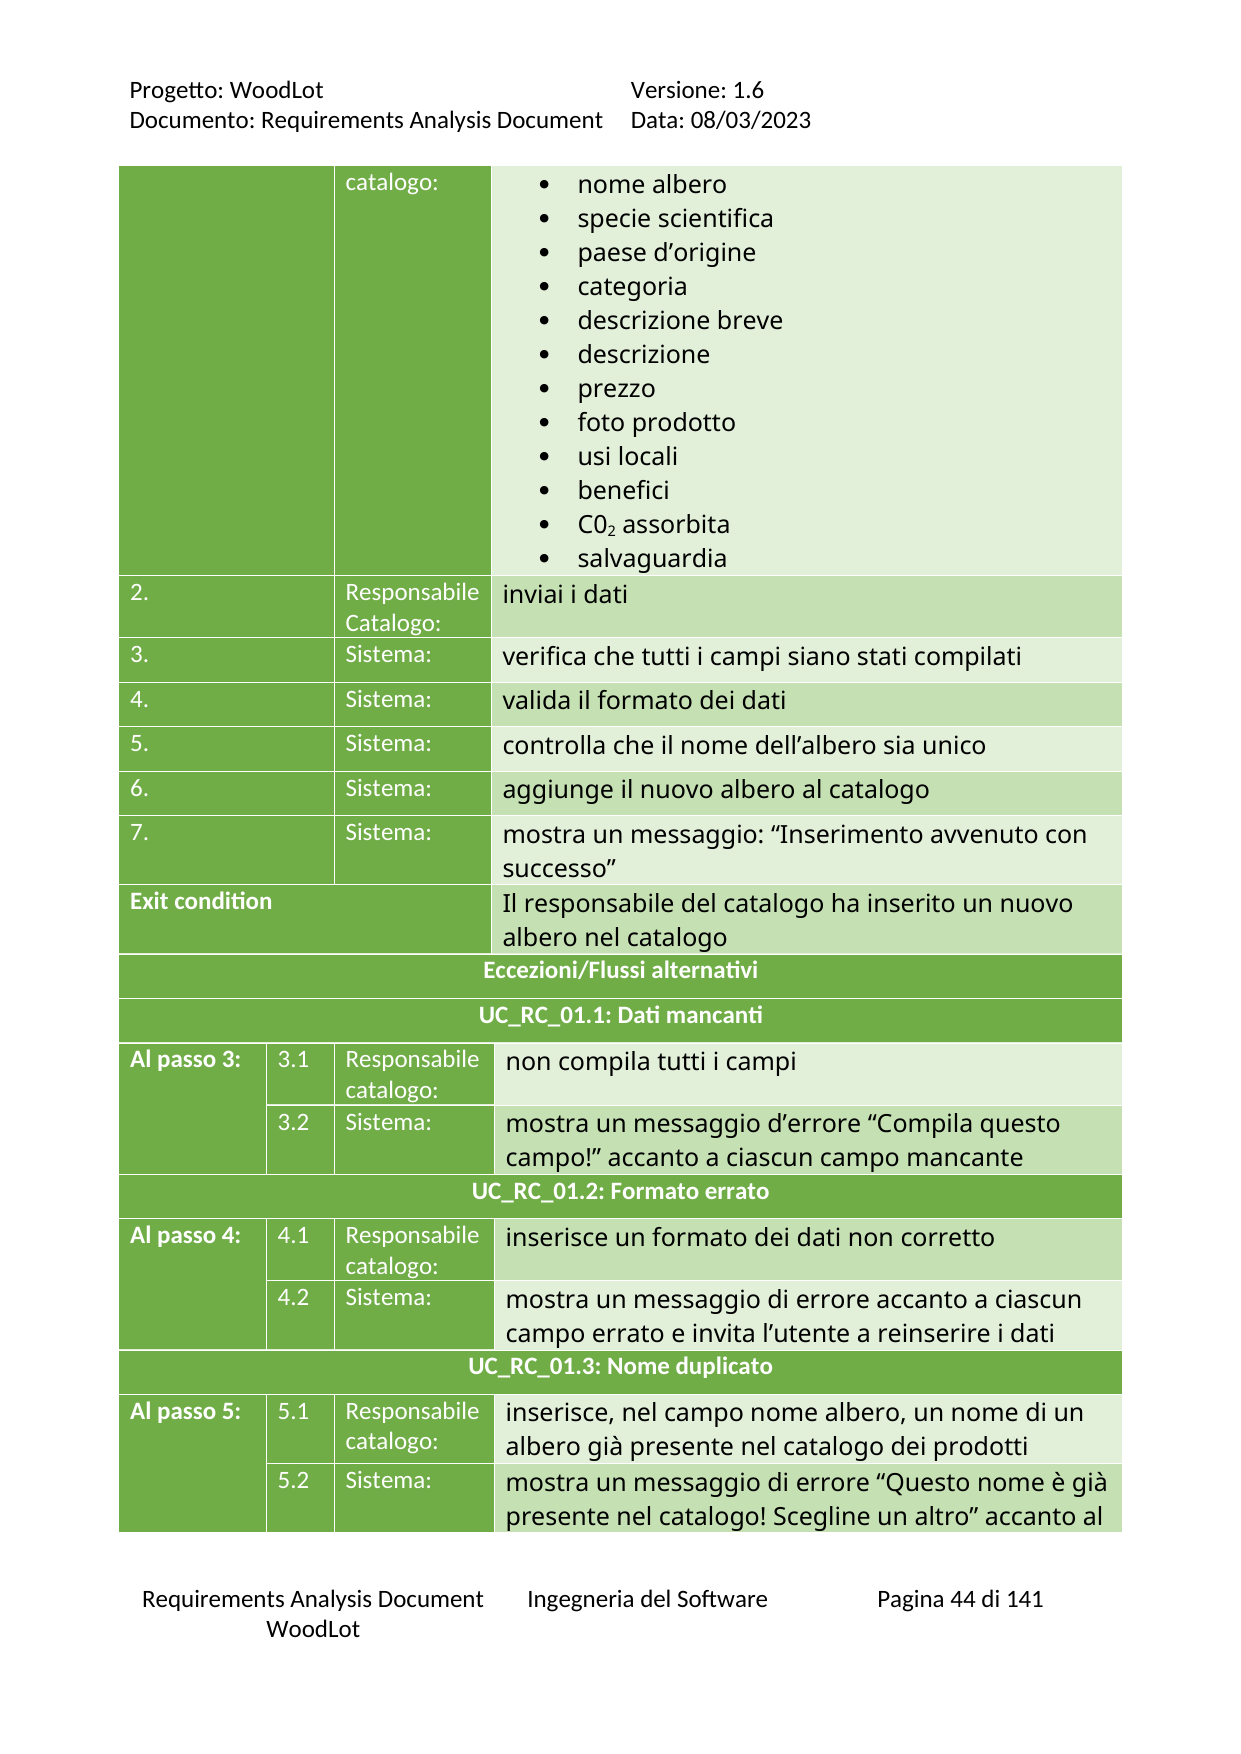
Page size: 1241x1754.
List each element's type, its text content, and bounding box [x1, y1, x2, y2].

table_cell 3. [119, 638, 334, 682]
table_cell 2. [119, 576, 334, 637]
table_cell Al passo 4: [119, 1219, 266, 1349]
table_cell 6. [119, 772, 334, 815]
table_cell UC_RC_01.2: Formato errato [119, 1175, 1122, 1218]
table_cell non compila tutti i campi [495, 1044, 1122, 1104]
table_cell 4.2 [267, 1281, 334, 1349]
table_cell mostra un messaggio d’errore “Compila questo campo!” accanto a ciascun campo mancante [495, 1106, 1122, 1174]
table_cell 5.2 [267, 1464, 334, 1532]
table_cell 3.2 [267, 1106, 334, 1174]
table_cell Sistema: [335, 816, 491, 884]
table_cell Sistema: [335, 772, 491, 815]
table_cell Responsabile catalogo: [335, 1219, 494, 1280]
table_cell Sistema: [335, 1464, 494, 1532]
table_cell inserisce, nel campo nome albero, un nome di un albero già presente nel catalogo dei prodotti [495, 1395, 1122, 1463]
table_cell 4. [119, 683, 334, 726]
table_cell mostra un messaggio: “Inserimento avvenuto con successo” [492, 816, 1122, 884]
table_cell Sistema: [335, 1106, 494, 1174]
table_cell Al passo 3: [119, 1044, 266, 1174]
table_cell mostra un messaggio di errore accanto a ciascun campo errato e invita l’utente a reinserire i dati [495, 1281, 1122, 1349]
table_cell Responsabile catalogo: [335, 1044, 494, 1104]
table_cell Responsabile Catalogo: [335, 576, 491, 637]
table_cell verifica che tutti i campi siano stati compilati [492, 638, 1122, 682]
table_cell UC_RC_01.1: Dati mancanti [119, 999, 1122, 1042]
table_cell Eccezioni/Flussi alternativi [119, 955, 1122, 998]
table_cell 4.1 [267, 1219, 334, 1280]
table_cell inviai i dati [492, 576, 1122, 637]
table_cell Exit condition [119, 885, 491, 953]
table_cell 1. [119, 166, 334, 575]
table_cell Sistema: [335, 638, 491, 682]
table_cell valida il formato dei dati [492, 683, 1122, 726]
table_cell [495, 1464, 1122, 1532]
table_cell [492, 166, 1122, 575]
table_cell UC_RC_01.3: Nome duplicato [119, 1351, 1122, 1394]
table_cell 5.1 [267, 1395, 334, 1463]
table_cell inserisce un formato dei dati non corretto [495, 1219, 1122, 1280]
table_cell Sistema: [335, 1281, 494, 1349]
table_cell 7. [119, 816, 334, 884]
table_cell Sistema: [335, 727, 491, 771]
table_cell controlla che il nome dell’albero sia unico [492, 727, 1122, 771]
table_cell Sistema: [335, 683, 491, 726]
table_cell aggiunge il nuovo albero al catalogo [492, 772, 1122, 815]
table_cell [335, 166, 491, 575]
table_cell 3.1 [267, 1044, 334, 1104]
table_cell Al passo 5: [119, 1395, 266, 1532]
table_cell 5. [119, 727, 334, 771]
table_cell Responsabile catalogo: [335, 1395, 494, 1463]
table_cell Il responsabile del catalogo ha inserito un nuovo albero nel catalogo [492, 885, 1122, 953]
